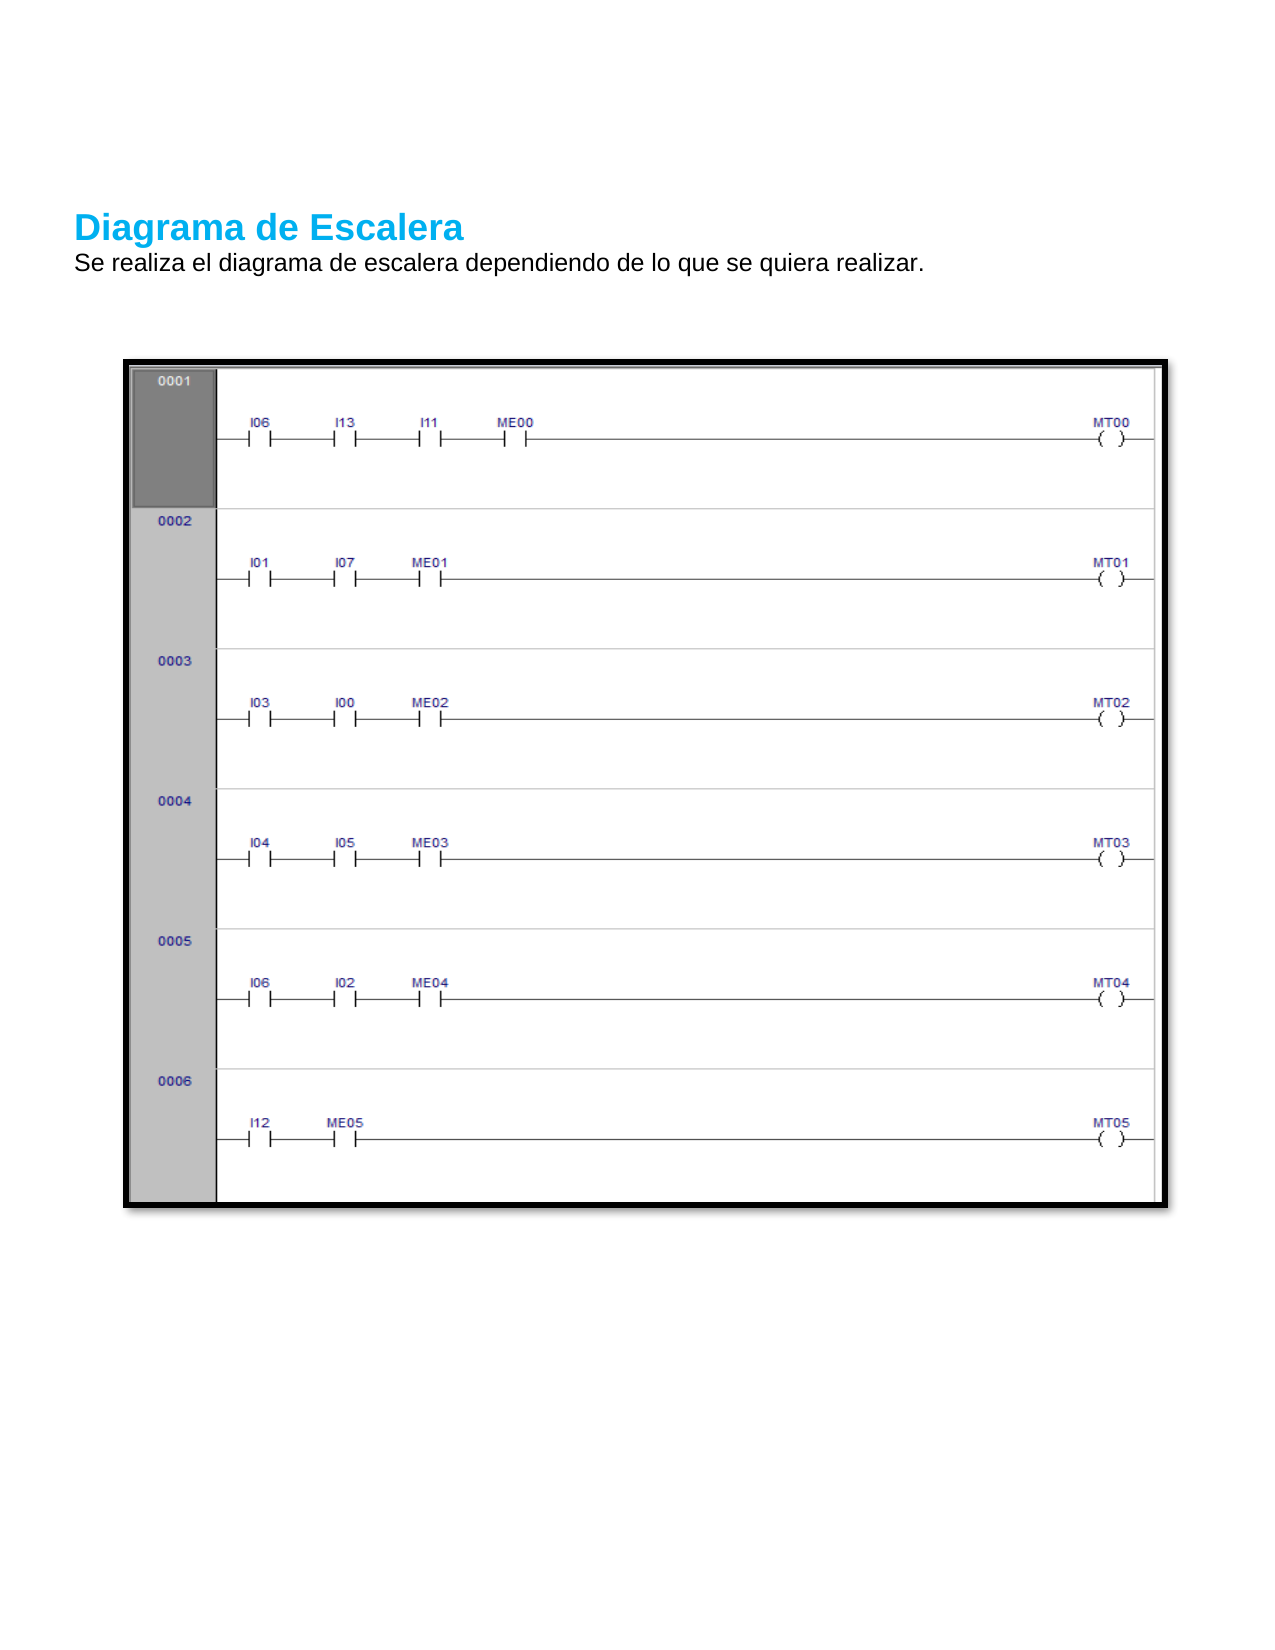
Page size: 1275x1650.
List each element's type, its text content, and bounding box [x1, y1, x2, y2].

text Diagrama de Escalera [74, 205, 1181, 248]
picture [129, 365, 1162, 1202]
text Se realiza el diagrama de escalera dependiendo de lo que se quiera realizar. [74, 248, 1181, 277]
